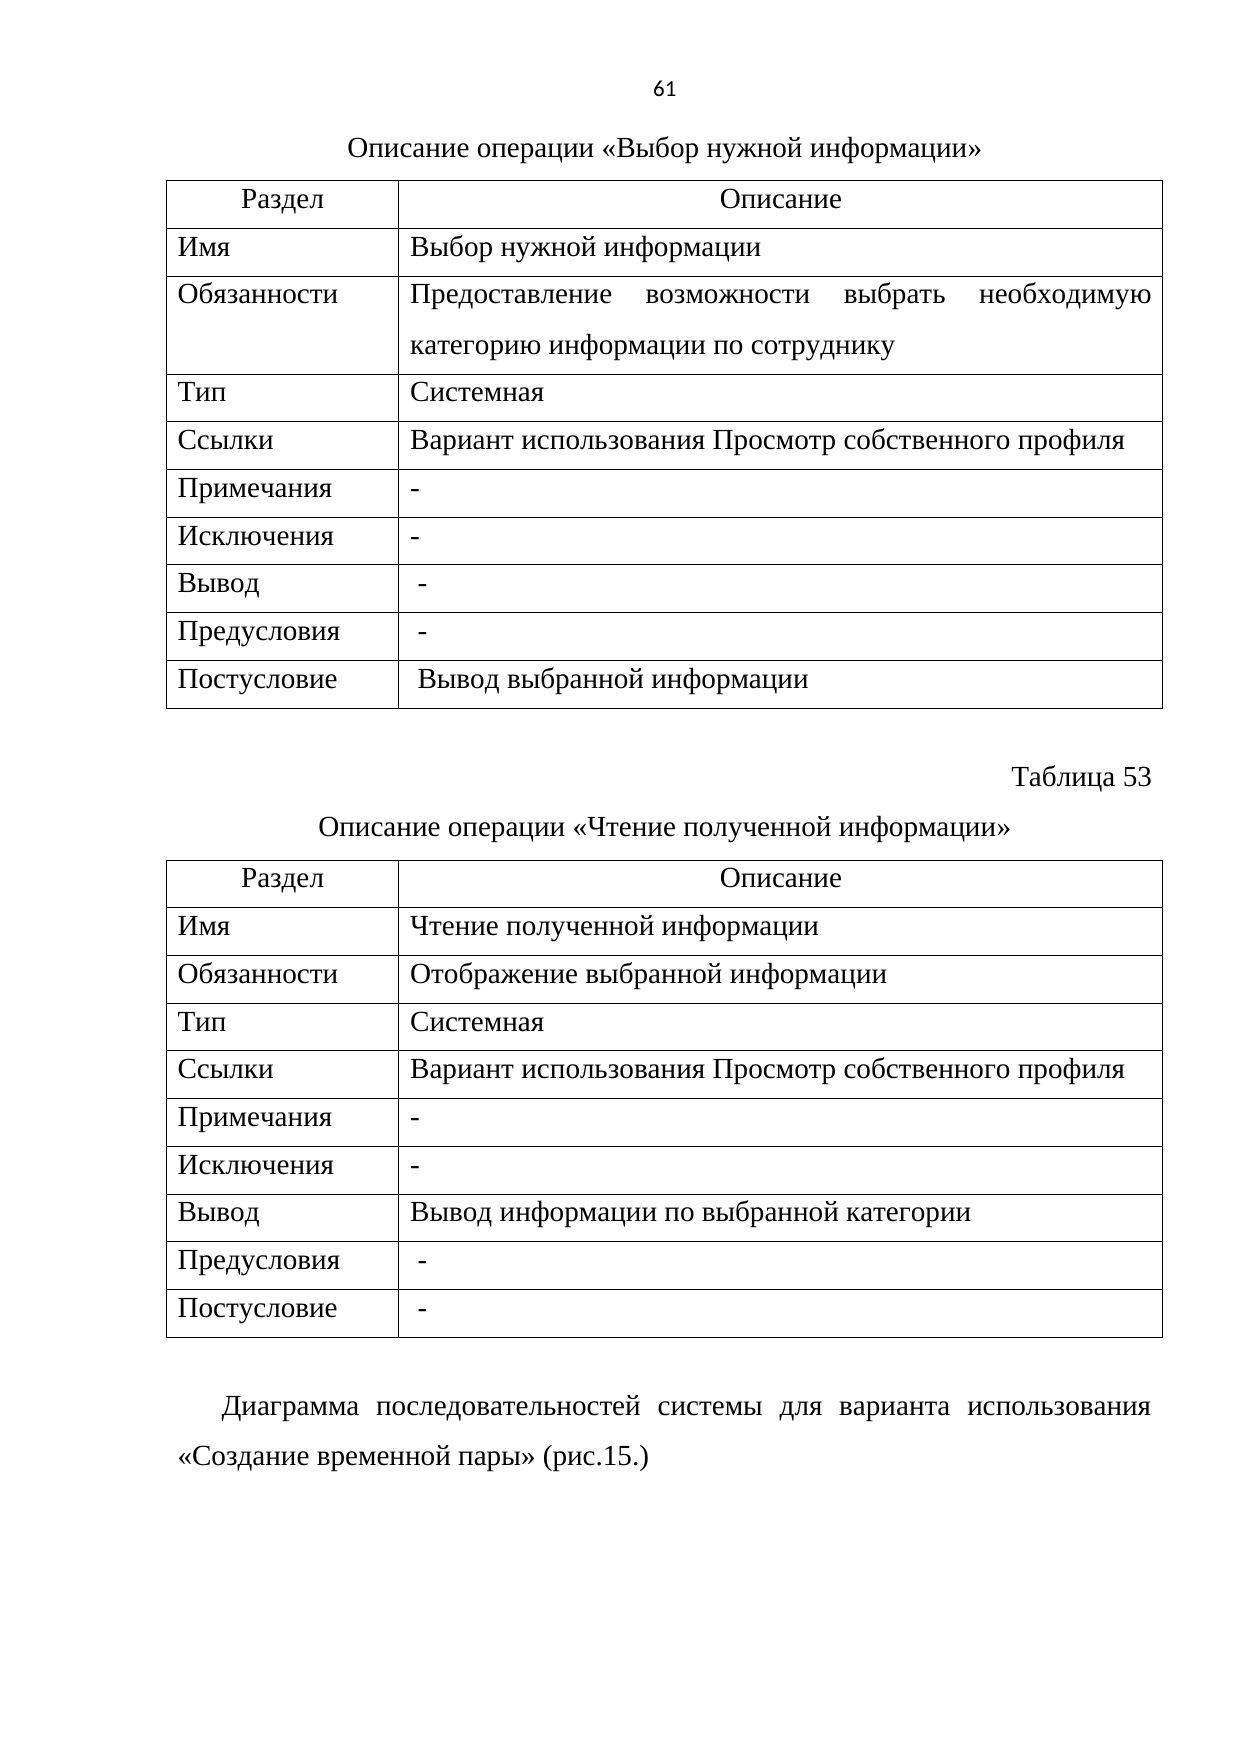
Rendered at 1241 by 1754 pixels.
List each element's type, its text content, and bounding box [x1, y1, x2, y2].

table_cell Отображение выбранной информации [399, 956, 1162, 1003]
table_cell Вывод информации по выбранной категории [399, 1195, 1162, 1241]
text Таблица 53 [177, 759, 1152, 792]
table_cell Ссылки [167, 1051, 398, 1098]
table_header Раздел [167, 181, 398, 228]
text Описание операции «Выбор нужной информации» [177, 130, 1152, 163]
table_cell Системная [399, 375, 1162, 421]
table_cell Предусловия [167, 613, 398, 660]
table_cell Предоставление возможности выбрать необходимую категорию информации по сотруднику [399, 277, 1162, 373]
table_cell Вывод [167, 565, 398, 612]
table_cell Тип [167, 1004, 398, 1050]
table_cell Примечания [167, 1099, 398, 1146]
table_header Описание [399, 861, 1162, 907]
table_header Описание [399, 181, 1162, 228]
text Описание операции «Чтение полученной информации» [177, 809, 1152, 843]
table_header Раздел [167, 861, 398, 907]
table_cell Вариант использования Просмотр собственного профиля [399, 1051, 1162, 1098]
table_cell Системная [399, 1004, 1162, 1050]
table_cell - [399, 1290, 1162, 1337]
table_cell Ссылки [167, 422, 398, 469]
table_cell Тип [167, 375, 398, 421]
table_cell Предусловия [167, 1242, 398, 1289]
table_cell - [399, 565, 1162, 612]
table_cell Исключения [167, 1147, 398, 1193]
table_cell Выбор нужной информации [399, 229, 1162, 276]
table_cell - [399, 1099, 1162, 1146]
table_cell Обязанности [167, 277, 398, 373]
table_cell Имя [167, 908, 398, 955]
table_cell Постусловие [167, 661, 398, 707]
table_cell Вывод выбранной информации [399, 661, 1162, 707]
table_cell Исключения [167, 518, 398, 564]
table_cell - [399, 1242, 1162, 1289]
table_cell Вывод [167, 1195, 398, 1241]
text Диаграмма последовательностей системы для варианта использования «Создание временной пары» (рис.15.) [177, 1388, 1152, 1472]
table_cell Обязанности [167, 956, 398, 1003]
table_cell - [399, 470, 1162, 517]
table_cell Примечания [167, 470, 398, 517]
table_cell Вариант использования Просмотр собственного профиля [399, 422, 1162, 469]
table_cell - [399, 518, 1162, 564]
table_cell Постусловие [167, 1290, 398, 1337]
table_cell - [399, 1147, 1162, 1193]
table_cell Имя [167, 229, 398, 276]
table_cell - [399, 613, 1162, 660]
table_cell Чтение полученной информации [399, 908, 1162, 955]
